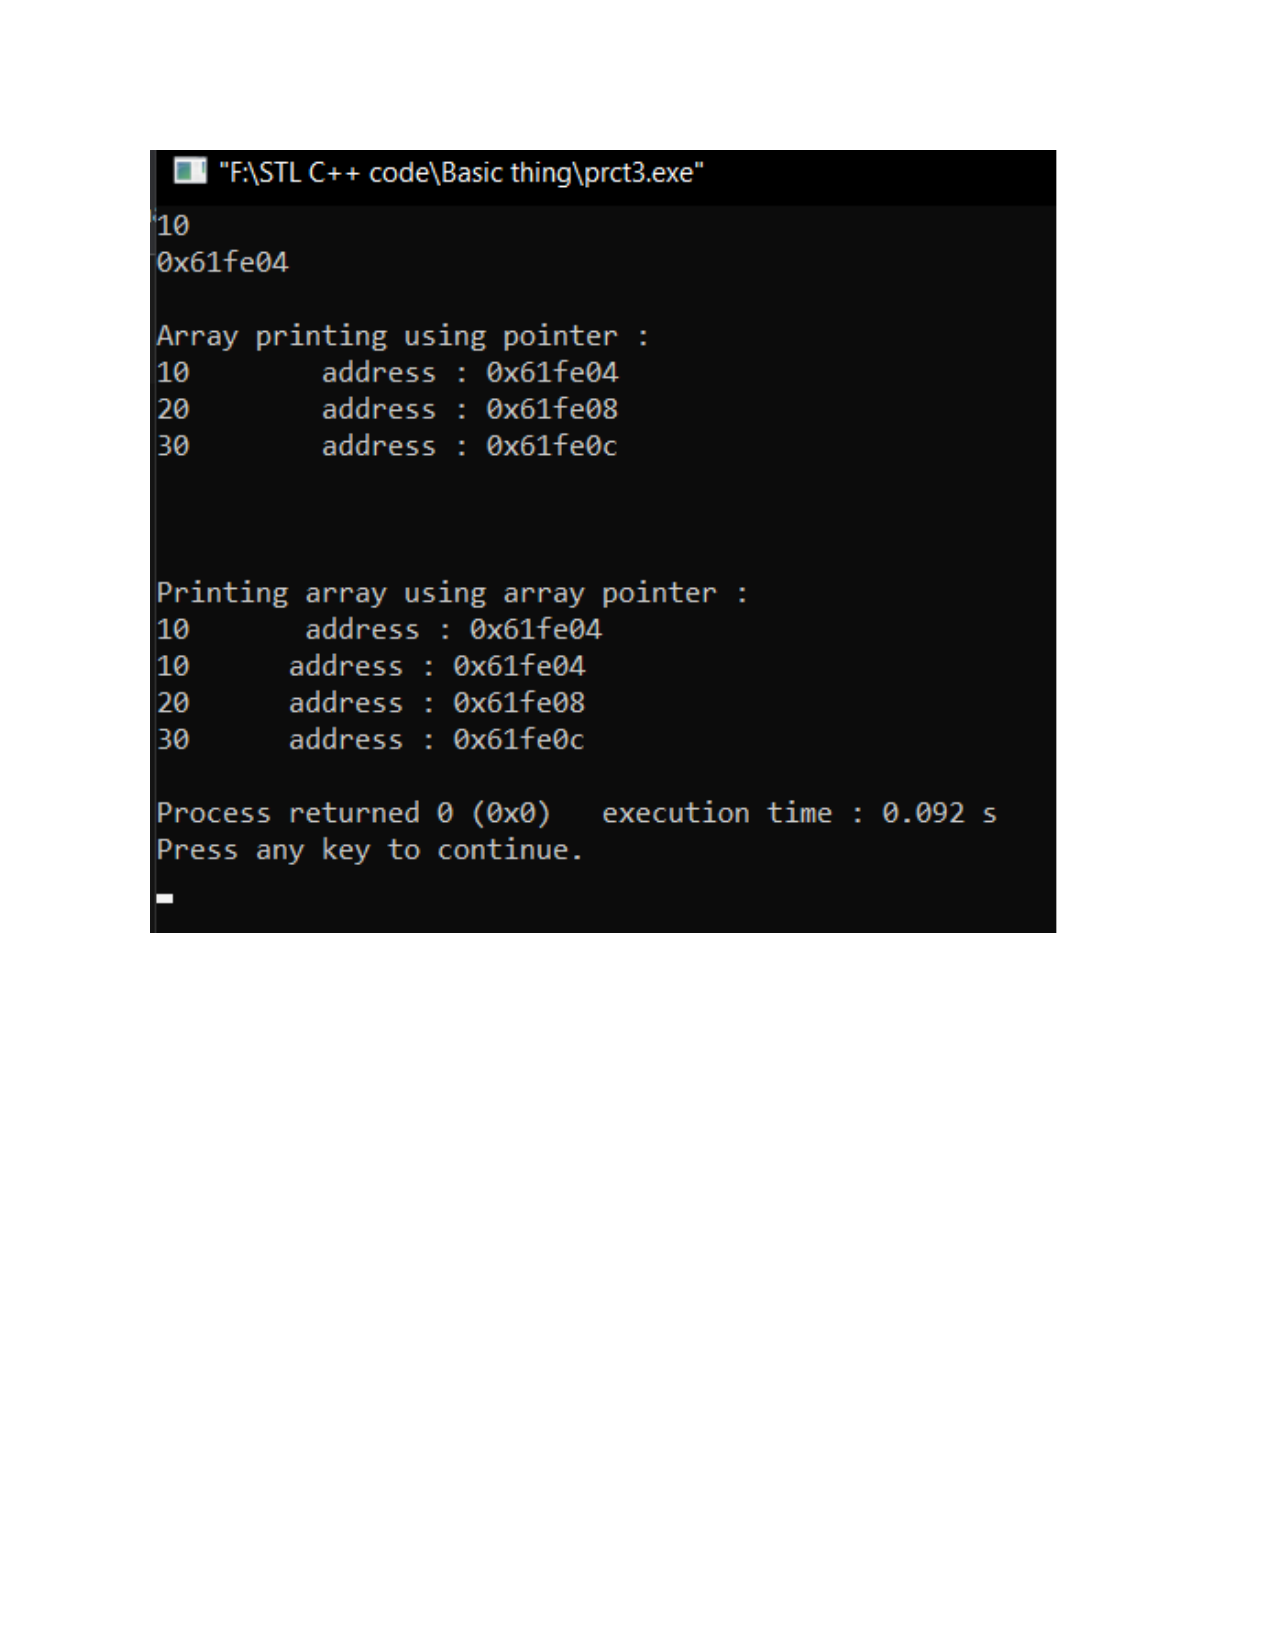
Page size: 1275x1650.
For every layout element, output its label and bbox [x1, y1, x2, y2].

picture [150, 150, 1057, 933]
